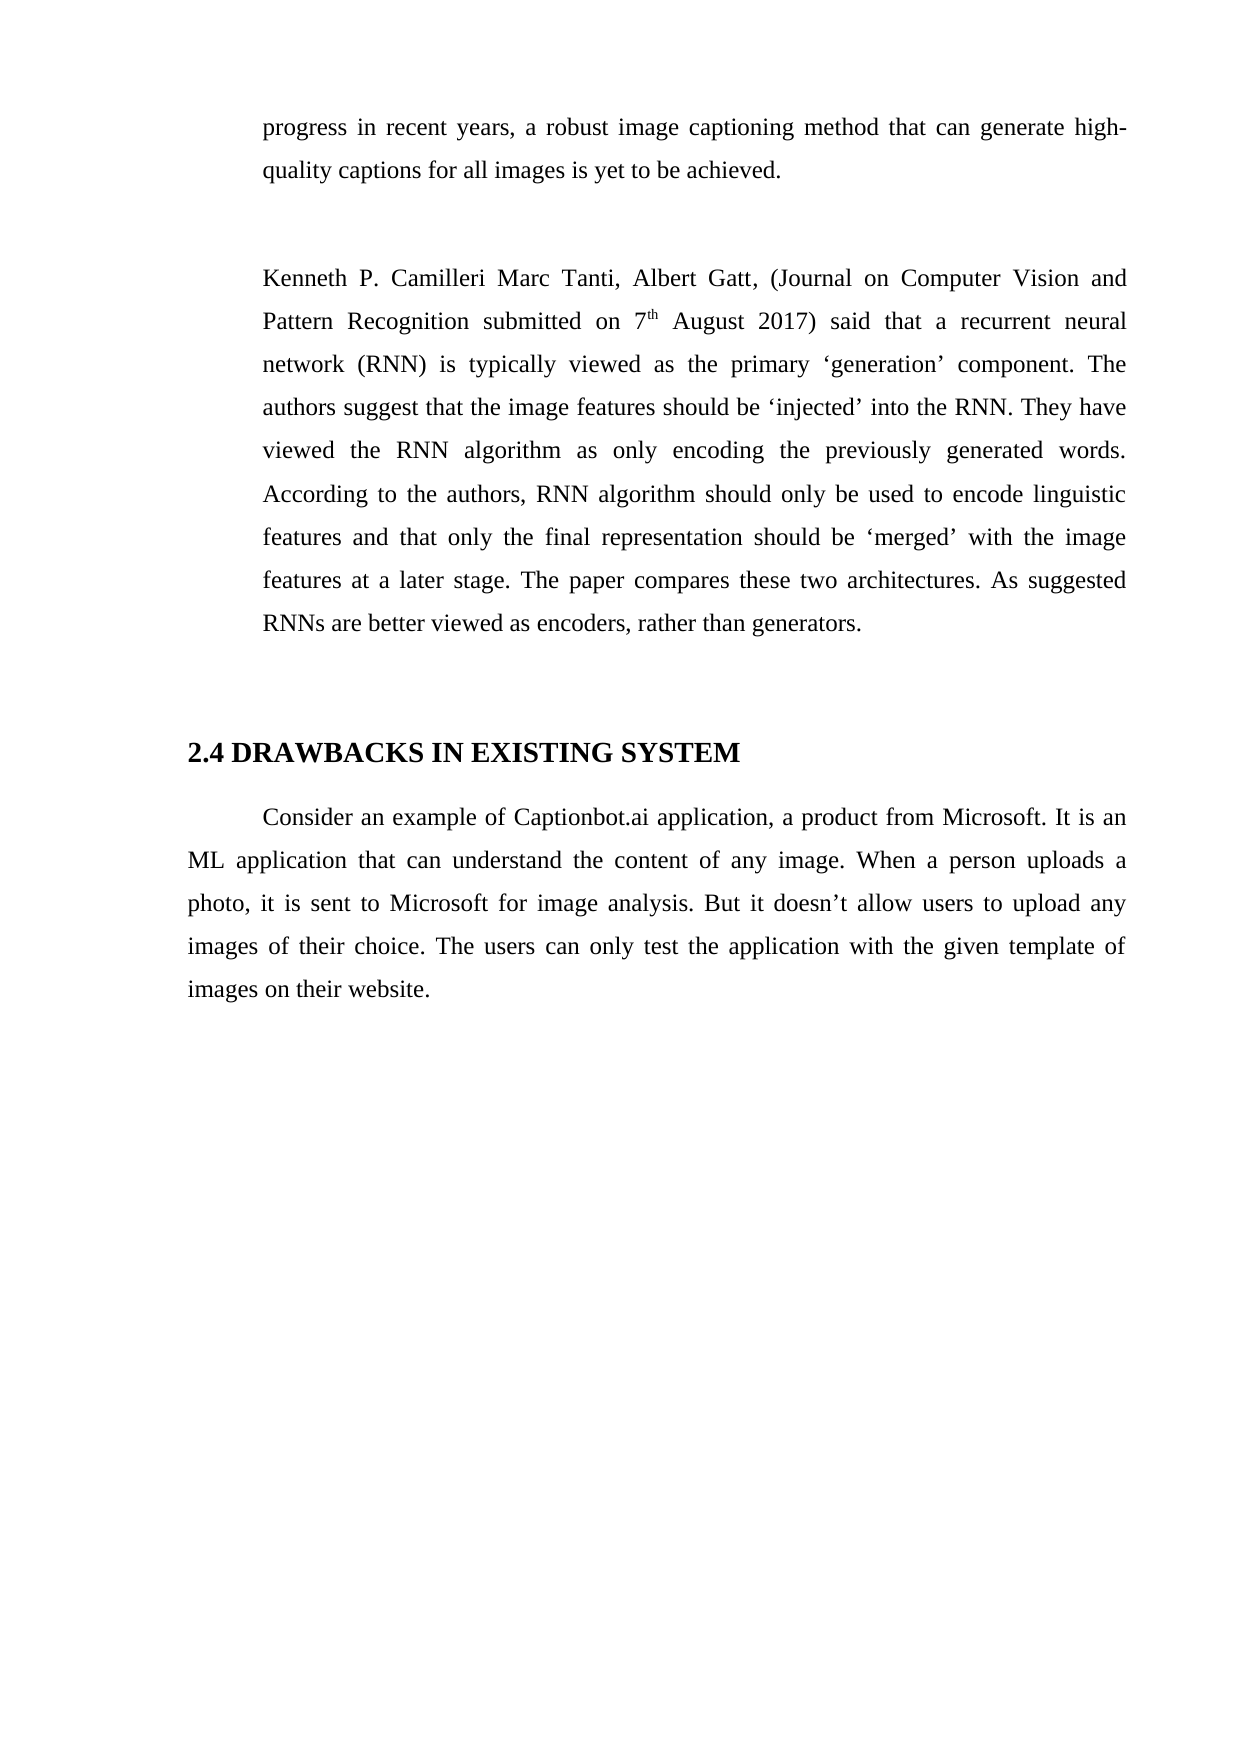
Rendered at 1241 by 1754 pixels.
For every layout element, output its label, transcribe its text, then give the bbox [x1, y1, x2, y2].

text Kenneth P. Camilleri Marc Tanti, Albert Gatt, (Journal on Computer Vision and Pattern Recognition submitted on 7th August 2017) said that a recurrent neural network (RNN) is typically viewed as the primary ‘generation’ component. The authors suggest that the image features should be ‘injected’ into the RNN. They have viewed the RNN algorithm as only encoding the previously generated words. According to the authors, RNN algorithm should only be used to encode linguistic features and that only the final representation should be ‘merged’ with the image features at a later stage. The paper compares these two architectures. As suggested RNNs are better viewed as encoders, rather than generators. [262, 263, 1128, 637]
text Consider an example of Captionbot.ai application, a product from Microsoft. It is an ML application that can understand the content of any image. When a person uploads a photo, it is sent to Microsoft for image analysis. But it doesn’t allow users to upload any images of their choice. The users can only test the application with the given template of images on their website. [187, 802, 1128, 1003]
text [262, 112, 1128, 184]
text 2.4 DRAWBACKS IN EXISTING SYSTEM [187, 735, 1128, 768]
